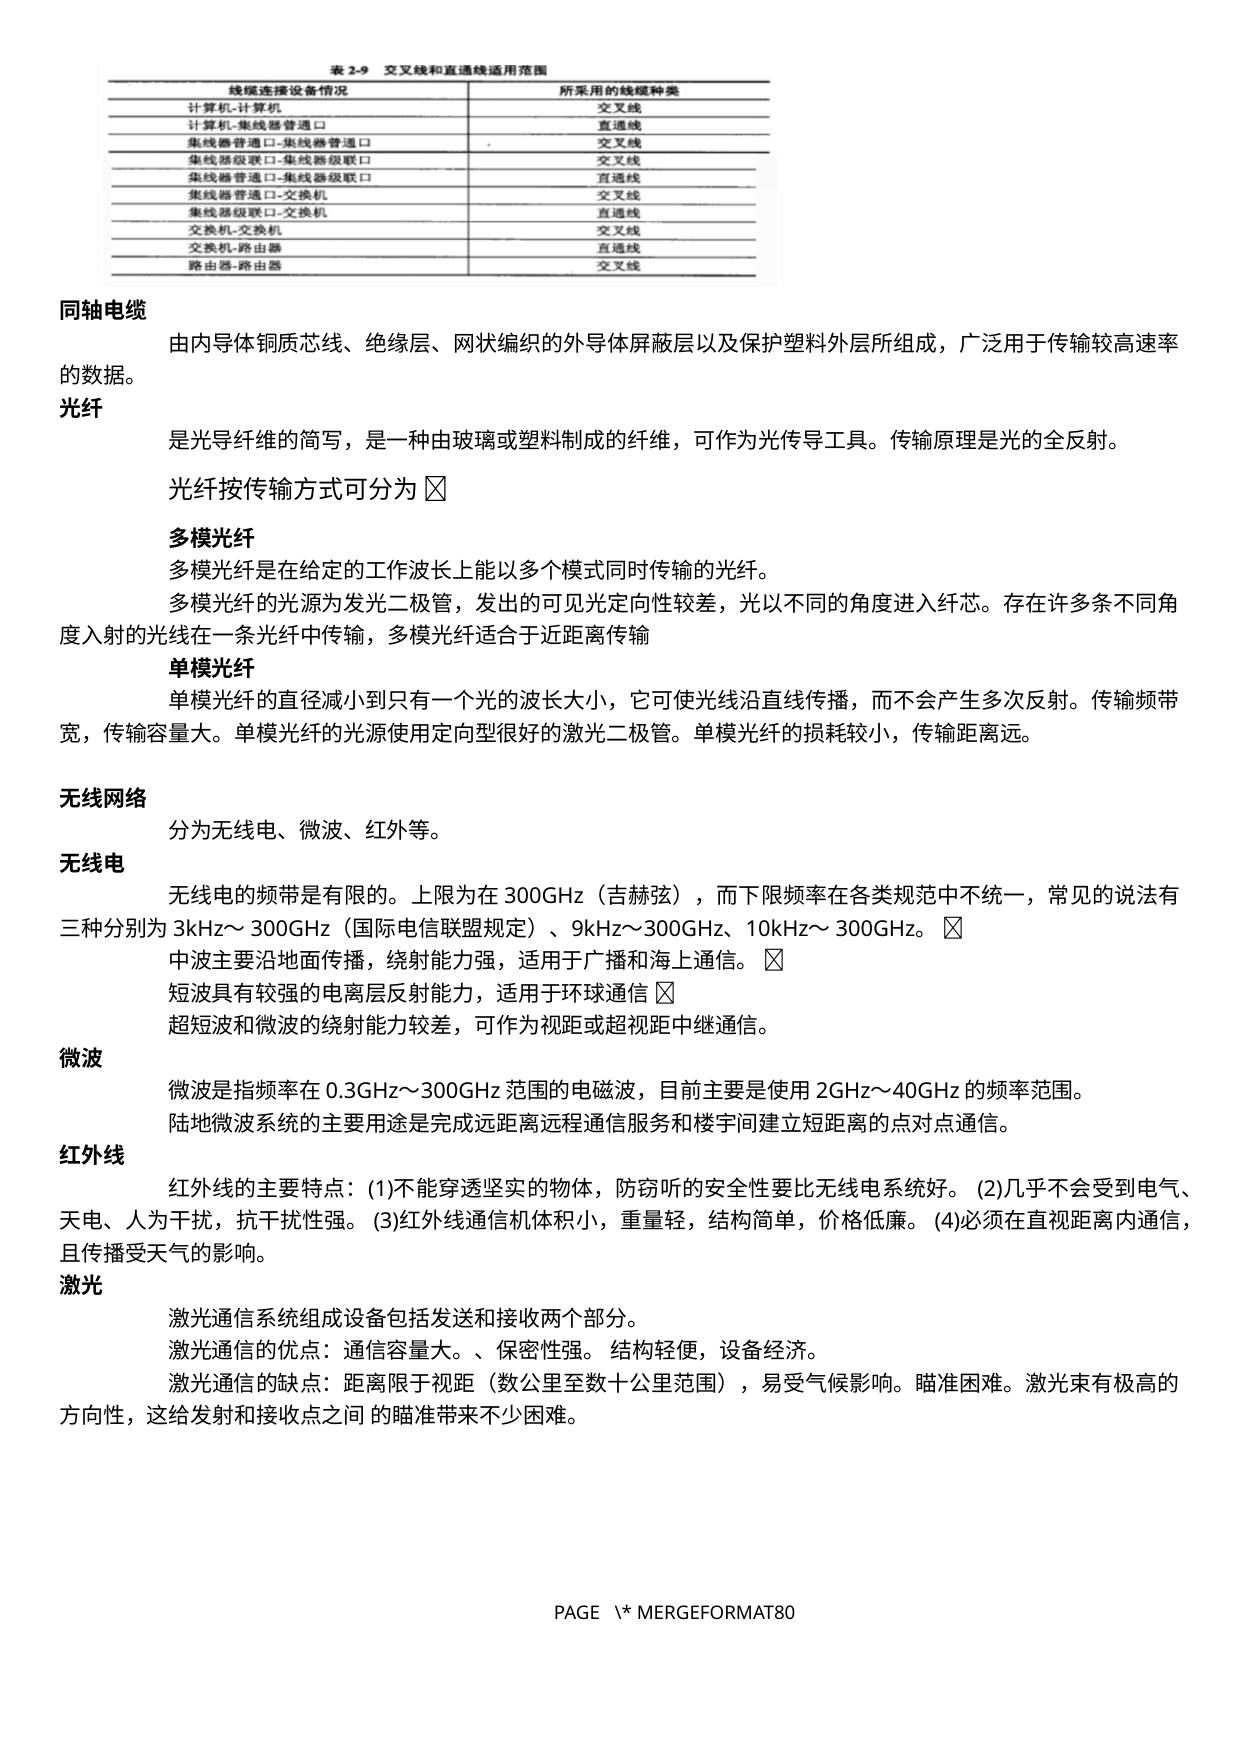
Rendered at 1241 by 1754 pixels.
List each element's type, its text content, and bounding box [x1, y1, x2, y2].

subtitle 光纤 [59, 391, 1181, 423]
text 是光导纤维的简写，是一种由玻璃或塑料制成的纤维，可作为光传导工具。传输原理是光的全反射。 [59, 423, 1181, 456]
subtitle 单模光纤 [59, 651, 1181, 683]
text 多模光纤的光源为发光二极管，发出的可见光定向性较差，光以不同的角度进入纤芯。存在许多条不同角度入射的光线在一条光纤中传输，多模光纤适合于近距离传输 [59, 586, 1181, 651]
text 陆地微波系统的主要用途是完成远距离远程通信服务和楼宇间建立短距离的点对点通信。 [59, 1106, 1181, 1138]
subtitle 红外线 [59, 1138, 1181, 1171]
text 激光通信系统组成设备包括发送和接收两个部分。 [59, 1301, 1181, 1333]
text 超短波和微波的绕射能力较差，可作为视距或超视距中继通信。 [59, 1008, 1181, 1041]
text 分为无线电、微波、红外等。 [59, 813, 1181, 846]
subtitle 激光 [59, 1268, 1181, 1301]
text 光纤按传输方式可分为  [59, 456, 1181, 521]
text 中波主要沿地面传播，绕射能力强，适用于广播和海上通信。  [59, 943, 1181, 976]
text 由内导体铜质芯线、绝缘层、网状编织的外导体屏蔽层以及保护塑料外层所组成，广泛用于传输较高速率的数据。 [59, 326, 1181, 391]
text 激光通信的缺点：距离限于视距（数公里至数十公里范围），易受气候影响。瞄准困难。激光束有极高的方向性，这给发射和接收点之间 的瞄准带来不少困难。 [59, 1366, 1181, 1431]
subtitle 无线网络 [59, 781, 1181, 813]
text 微波是指频率在0.3GHz～300GHz范围的电磁波，目前主要是使用2GHz～40GHz的频率范围。 [59, 1073, 1181, 1106]
text 红外线的主要特点：(1)不能穿透坚实的物体，防窃听的安全性要比无线电系统好。 (2)几乎不会受到电气、天电、人为干扰，抗干扰性强。 (3)红外线通信机体积小，重量轻，结构简单，价格低廉。 (4)必须在直视距离内通信，且传播受天气的影响。 [59, 1171, 1181, 1268]
subtitle 同轴电缆 [59, 293, 1181, 326]
subtitle 无线电 [59, 846, 1181, 878]
text 短波具有较强的电离层反射能力，适用于环球通信  [59, 976, 1181, 1008]
text 多模光纤是在给定的工作波长上能以多个模式同时传输的光纤。 [59, 553, 1181, 586]
picture [102, 65, 778, 287]
text 激光通信的优点：通信容量大。、保密性强。 结构轻便，设备经济。 [59, 1333, 1181, 1366]
text 无线电的频带是有限的。上限为在300GHz（吉赫弦），而下限频率在各类规范中不统一，常见的说法有三种分别为3kHz～ 300GHz（国际电信联盟规定）、9kHz～300GHz、10kHz～ 300GHz。  [59, 878, 1181, 943]
subtitle 多模光纤 [59, 521, 1181, 553]
subtitle 微波 [59, 1041, 1181, 1073]
text 单模光纤的直径减小到只有一个光的波长大小，它可使光线沿直线传播，而不会产生多次反射。传输频带宽，传输容量大。单模光纤的光源使用定向型很好的激光二极管。单模光纤的损耗较小，传输距离远。 [59, 683, 1181, 748]
